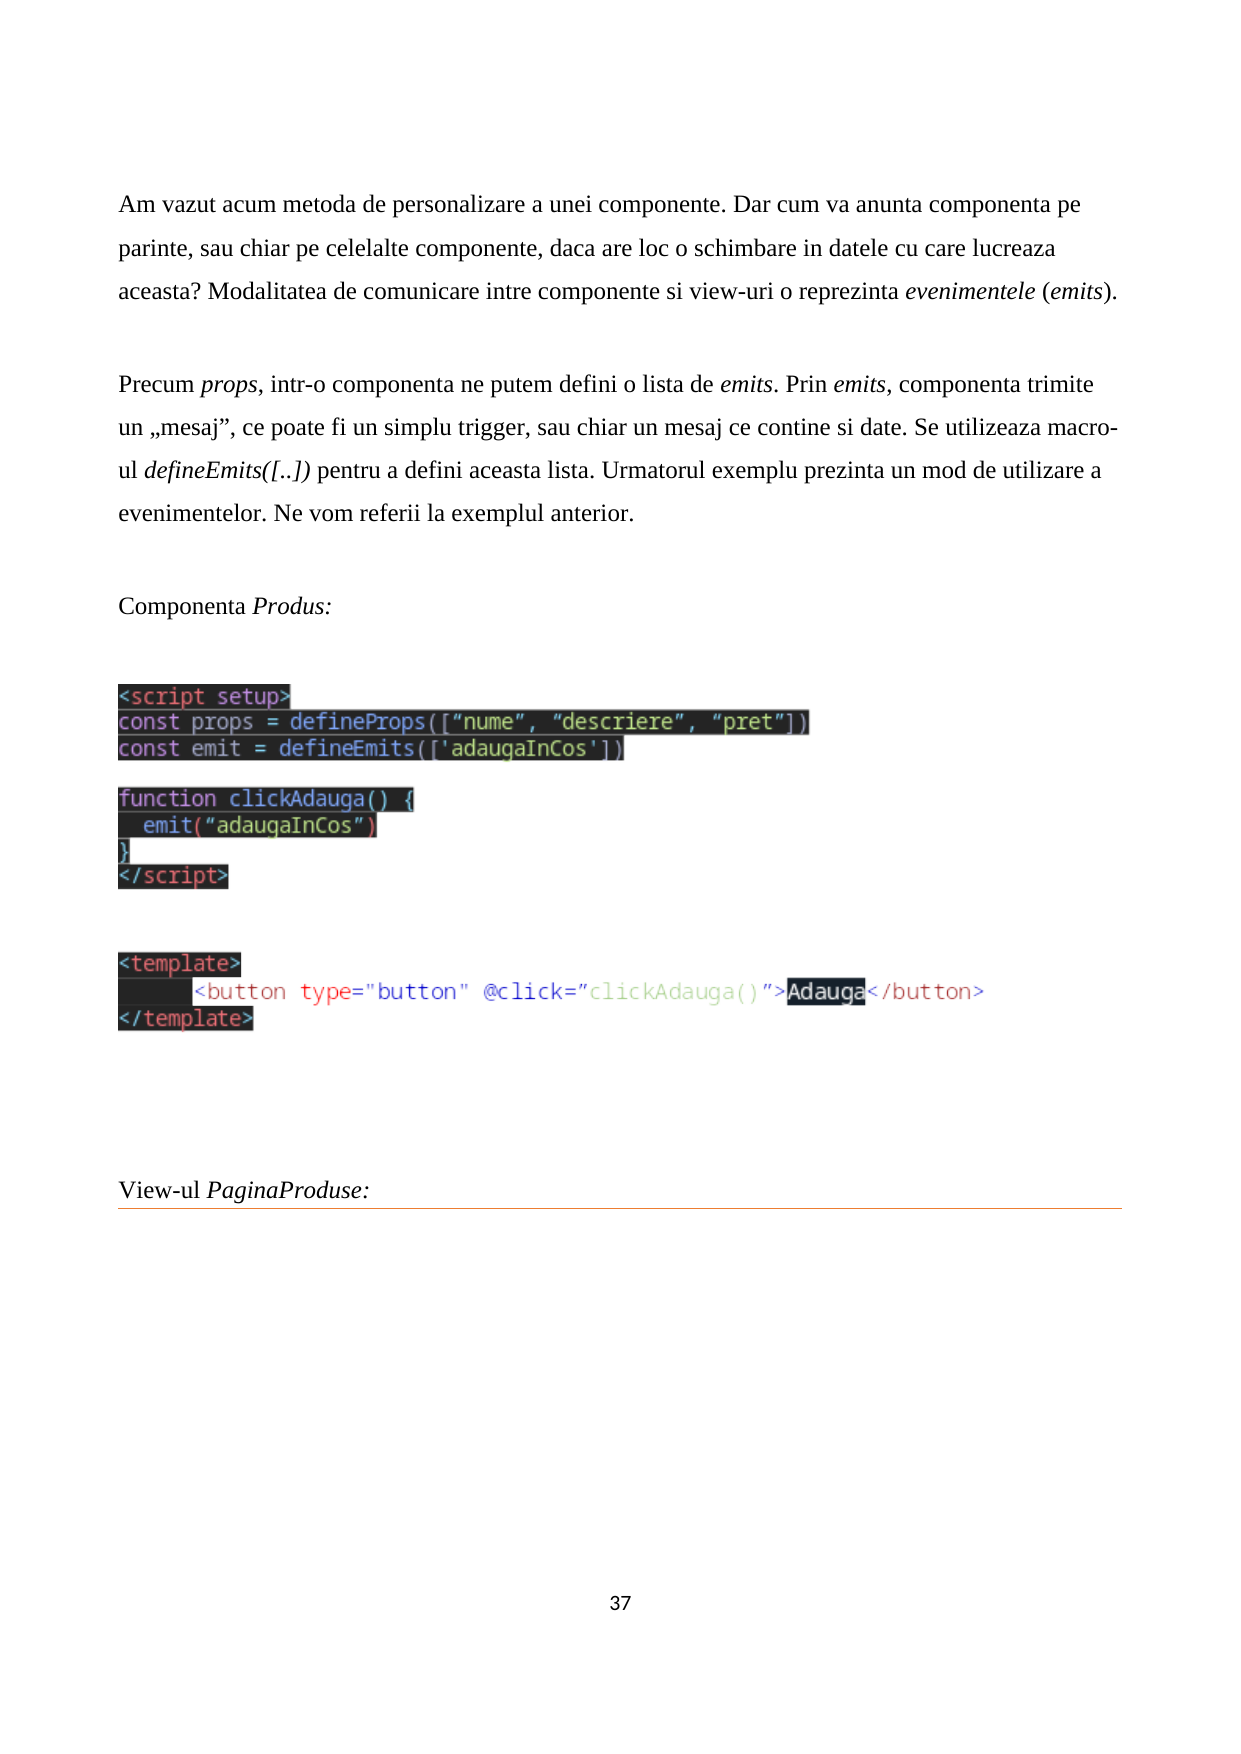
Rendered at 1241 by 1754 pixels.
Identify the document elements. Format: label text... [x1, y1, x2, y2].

subtitle Precum props, intr-o componenta ne putem defini o lista de emits. Prin emits, componenta trimite un „mesaj”, ce poate fi un simplu trigger, sau chiar un mesaj ce contine si date. Se utilizeaza macro-ul defineEmits([..]) pentru a defini aceasta lista. Urmatorul exemplu prezinta un mod de utilizare a evenimentelor. Ne vom referii la exemplul anterior. [118, 369, 1122, 527]
subtitle Am vazut acum metoda de personalizare a unei componente. Dar cum va anunta componenta pe parinte, sau chiar pe celelalte componente, daca are loc o schimbare in datele cu care lucreaza aceasta? Modalitatea de comunicare intre componente si view-uri o reprezinta evenimentele (emits). [118, 189, 1122, 304]
subtitle View-ul PaginaProduse: [118, 1175, 1122, 1208]
subtitle Componenta Produs: [118, 591, 1122, 620]
